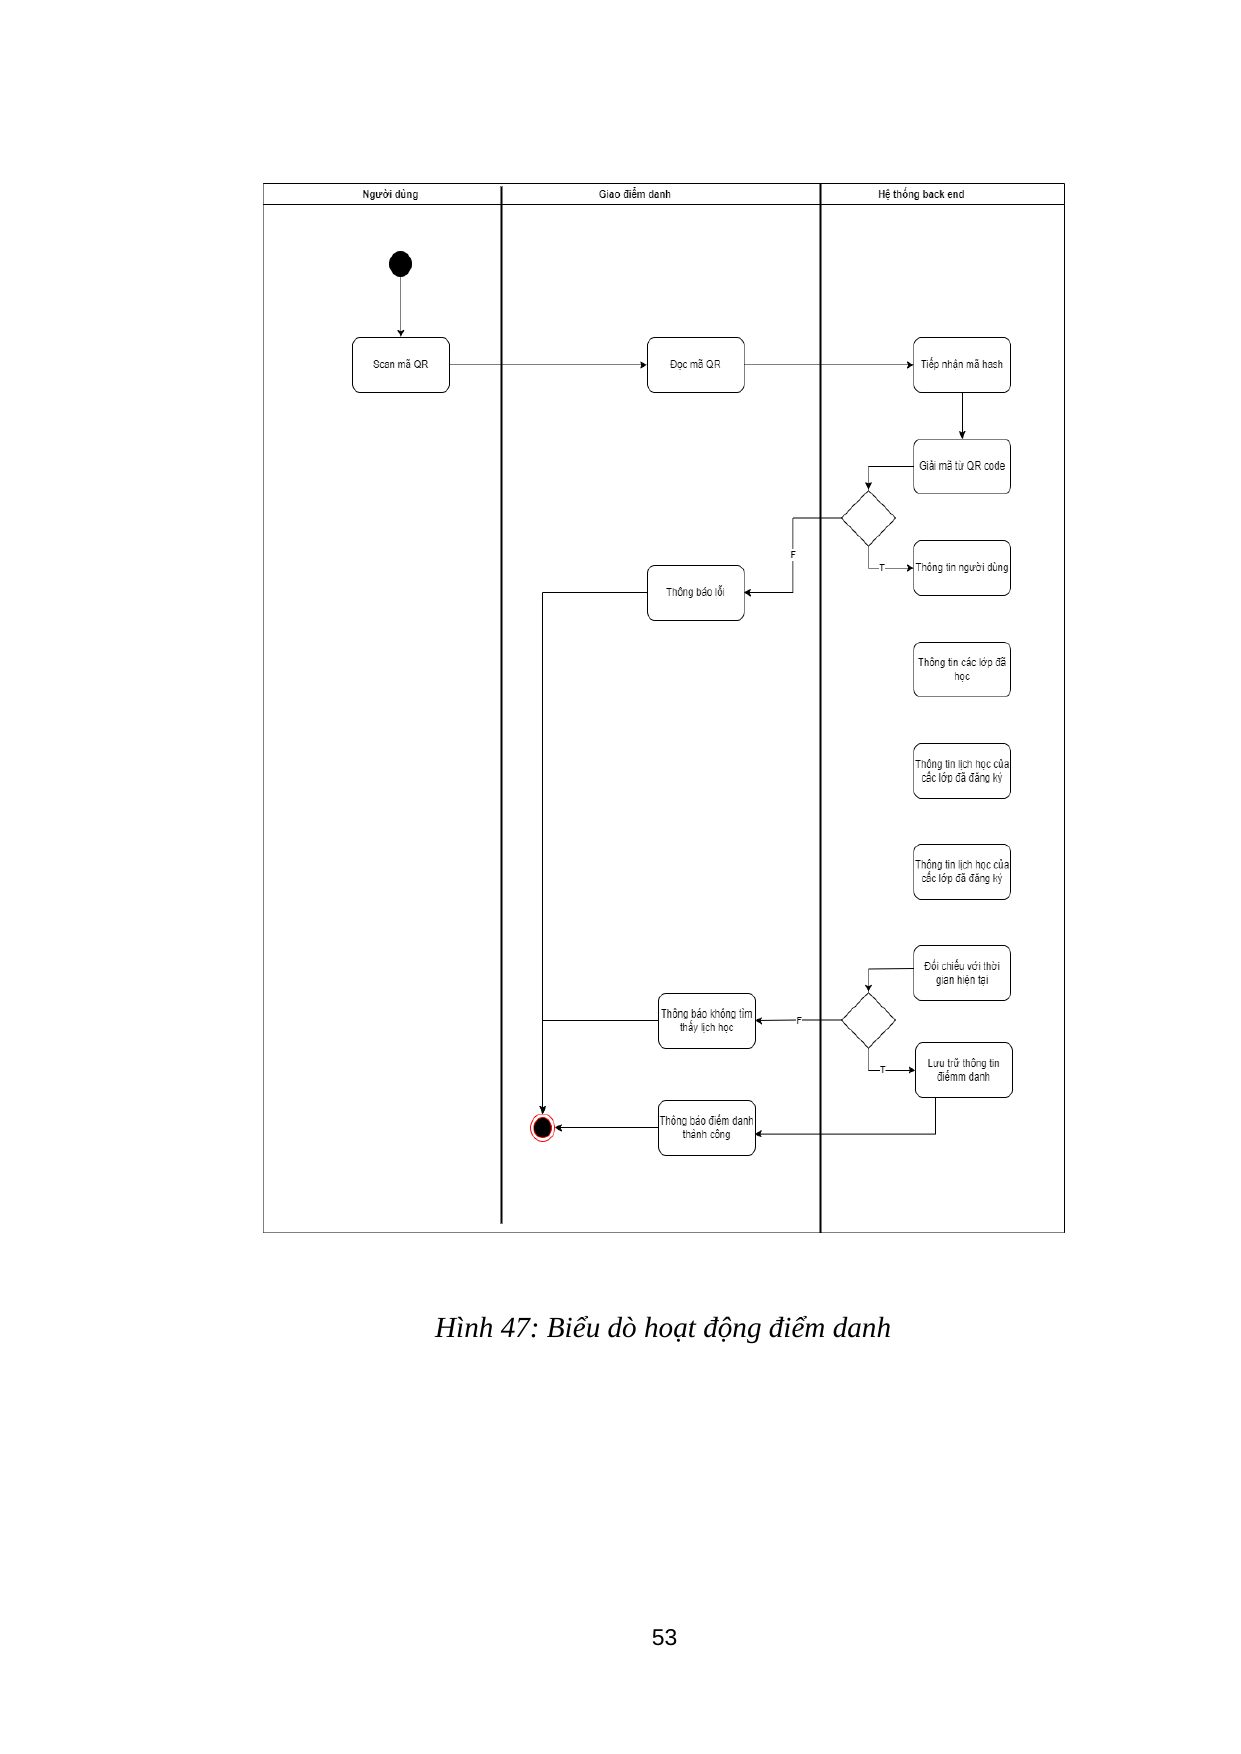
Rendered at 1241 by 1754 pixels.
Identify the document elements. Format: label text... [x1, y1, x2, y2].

picture [206, 118, 1121, 1297]
text Hình 47: Biểu dò hoạt động điểm danh [207, 1310, 1122, 1343]
